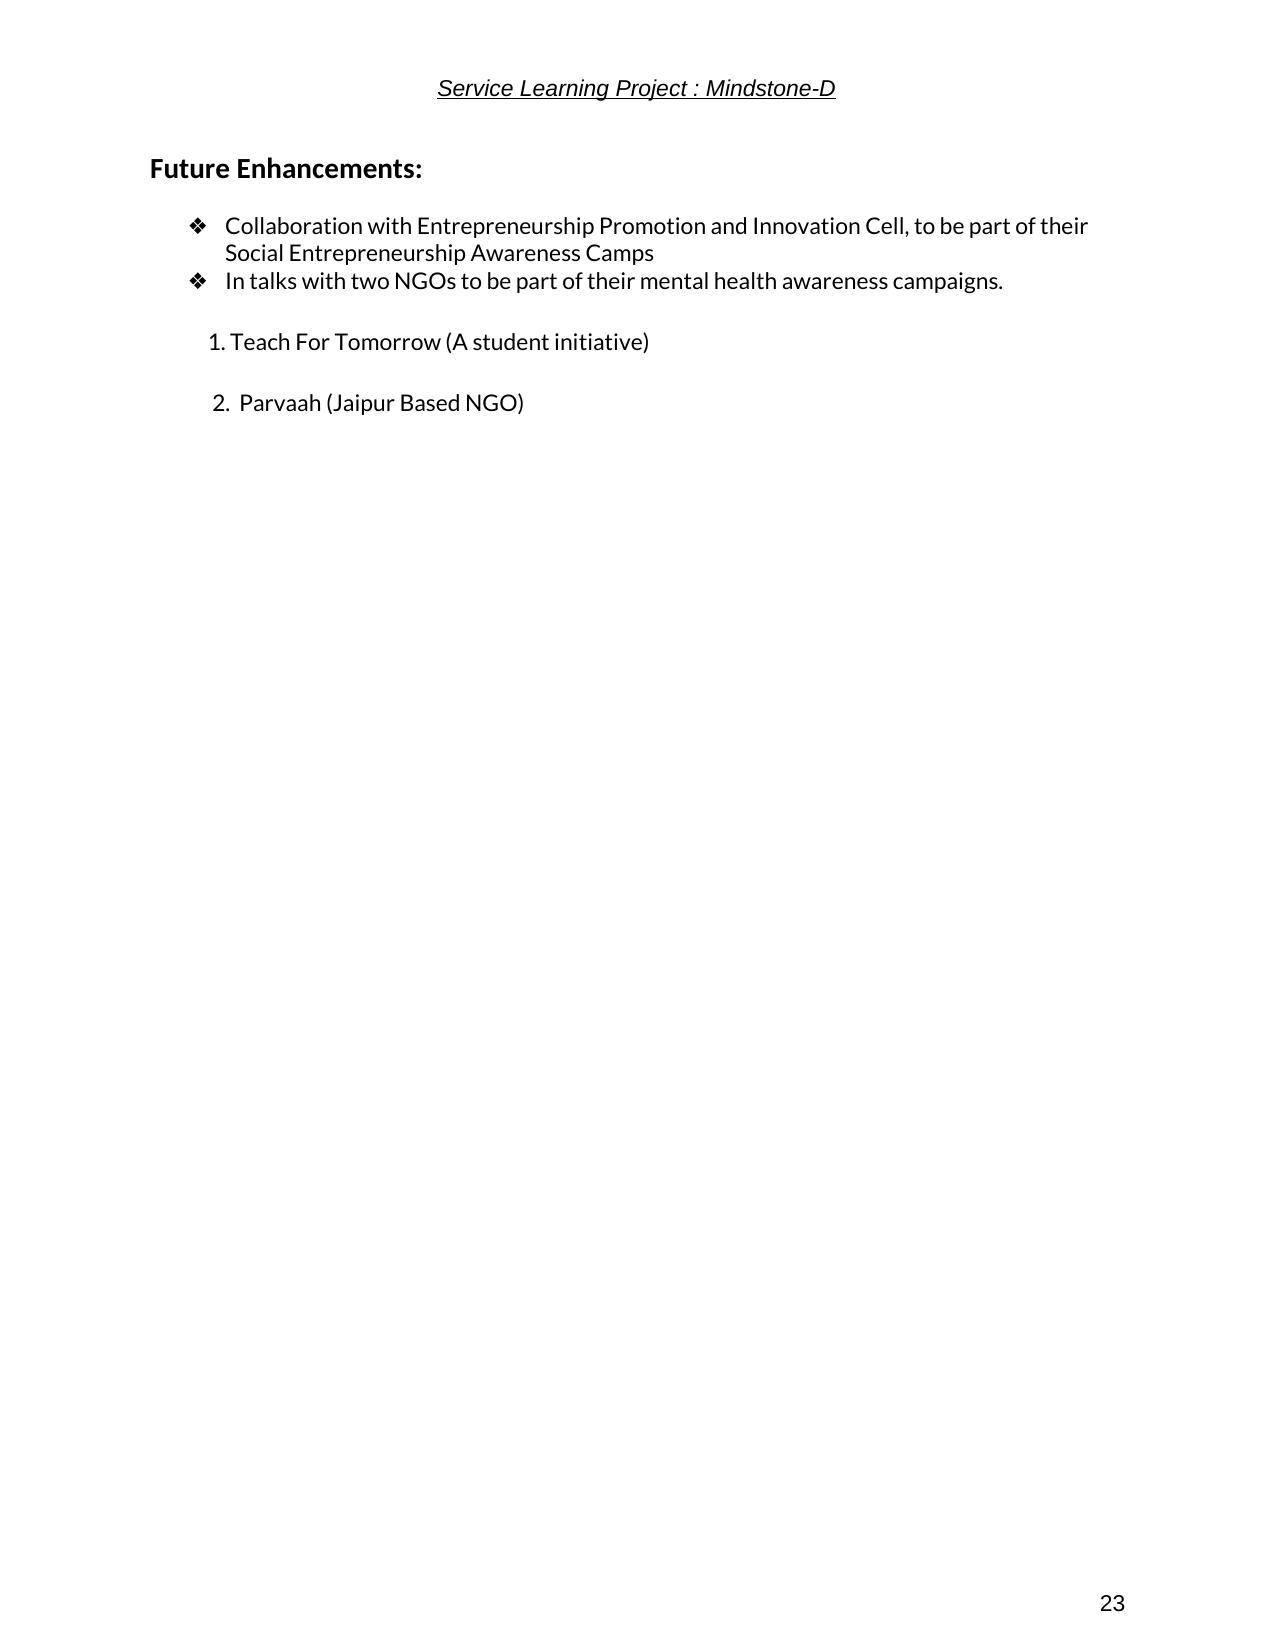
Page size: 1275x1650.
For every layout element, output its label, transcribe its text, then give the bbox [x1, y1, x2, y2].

list Collaboration with Entrepreneurship Promotion and Innovation Cell, to be part of their Social Entrepreneurship Awareness Camps [187, 212, 1125, 267]
text Future Enhancements: [150, 150, 1125, 186]
list In talks with two NGOs to be part of their mental health awareness campaigns. [187, 267, 1125, 294]
text 2. Parvaah (Jaipur Based NGO) [150, 388, 1125, 416]
text 1. Teach For Tomorrow (A student initiative) [150, 328, 1125, 355]
